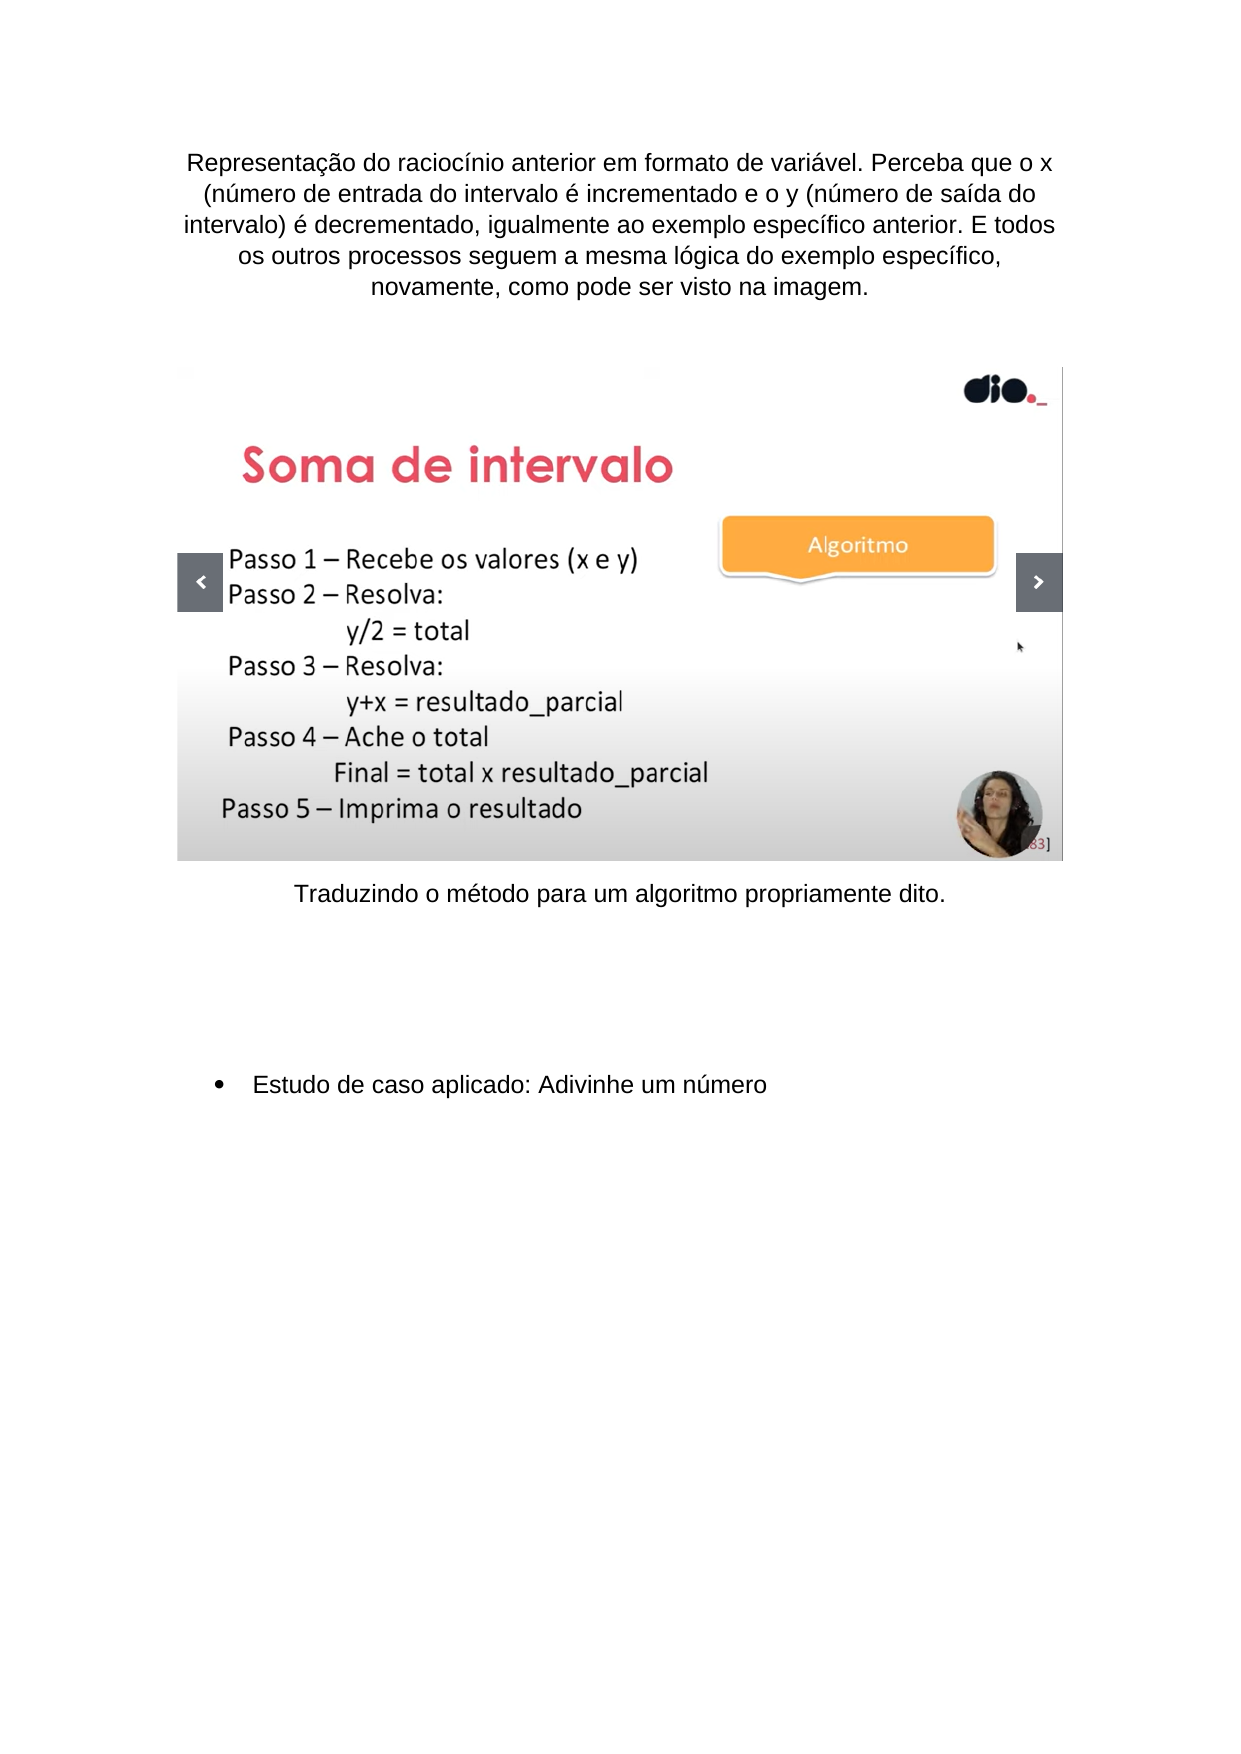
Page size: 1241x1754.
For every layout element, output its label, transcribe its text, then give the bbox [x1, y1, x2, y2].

text Traduzindo o método para um algoritmo propriamente dito. [177, 879, 1063, 908]
text Representação do raciocínio anterior em formato de variável. Perceba que o x (número de entrada do intervalo é incrementado e o y (número de saída do intervalo) é decrementado, igualmente ao exemplo específico anterior. E todos os outros processos seguem a mesma lógica do exemplo específico, novamente, como pode ser visto na imagem. [177, 148, 1063, 301]
list Estudo de caso aplicado: Adivinhe um número [215, 1070, 1063, 1099]
picture [177, 367, 1063, 861]
